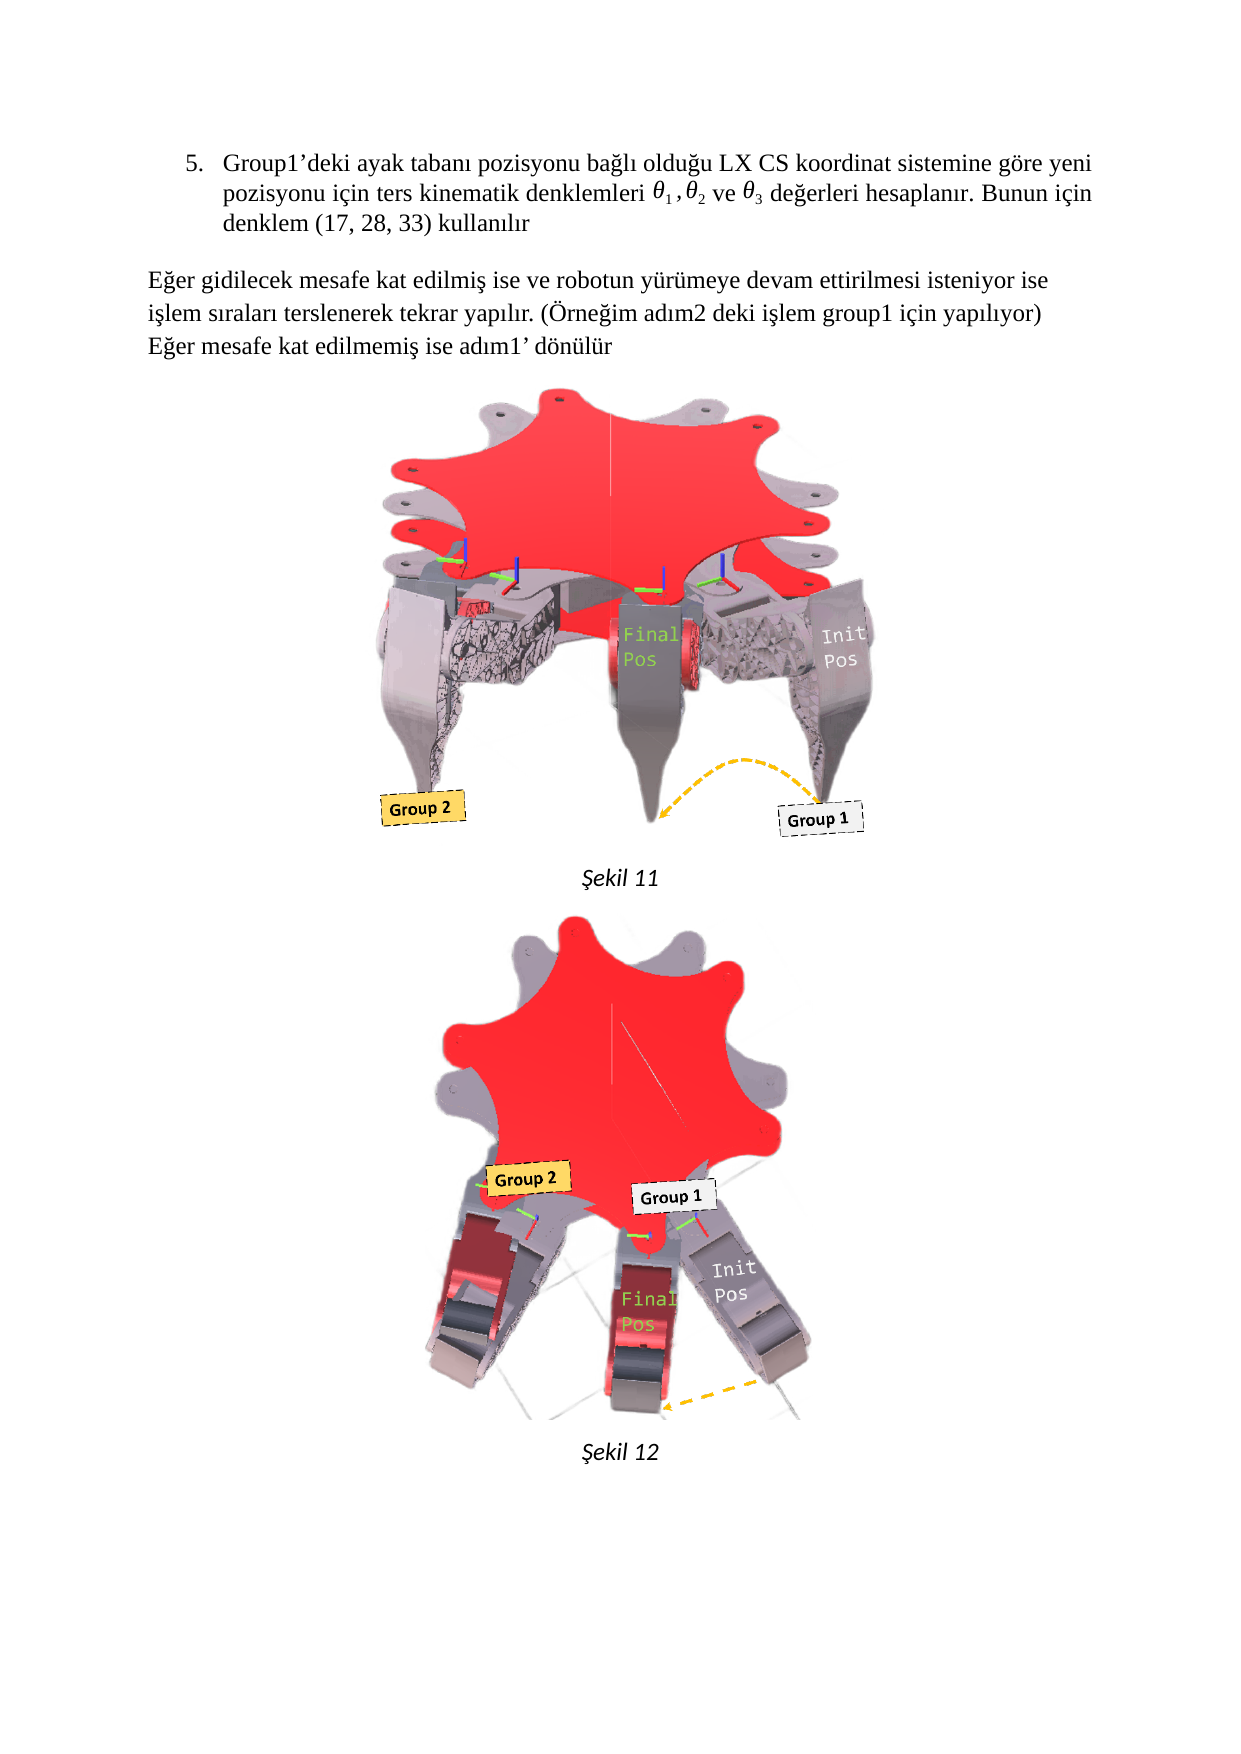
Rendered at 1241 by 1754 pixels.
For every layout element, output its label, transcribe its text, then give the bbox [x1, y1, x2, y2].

text Eğer gidilecek mesafe kat edilmiş ise ve robotun yürümeye devam ettirilmesi isteniyor ise işlem sıraları terslenerek tekrar yapılır. (Örneğim adım2 deki işlem group1 için yapılıyor) Eğer mesafe kat edilmemiş ise adım1’ dönülür [148, 265, 1093, 360]
list Group1’deki ayak tabanı pozisyonu bağlı olduğu LX CS koordinat sistemine göre yeni pozisyonu için ters kinematik denklemleri ve değerleri hesaplanır. Bunun için denklem (17, 28, 33) kullanılır [185, 148, 1093, 236]
picture [354, 385, 886, 846]
text Şekil 12 [148, 1436, 1093, 1466]
picture [424, 913, 816, 1420]
text Şekil 11 [148, 862, 1093, 892]
